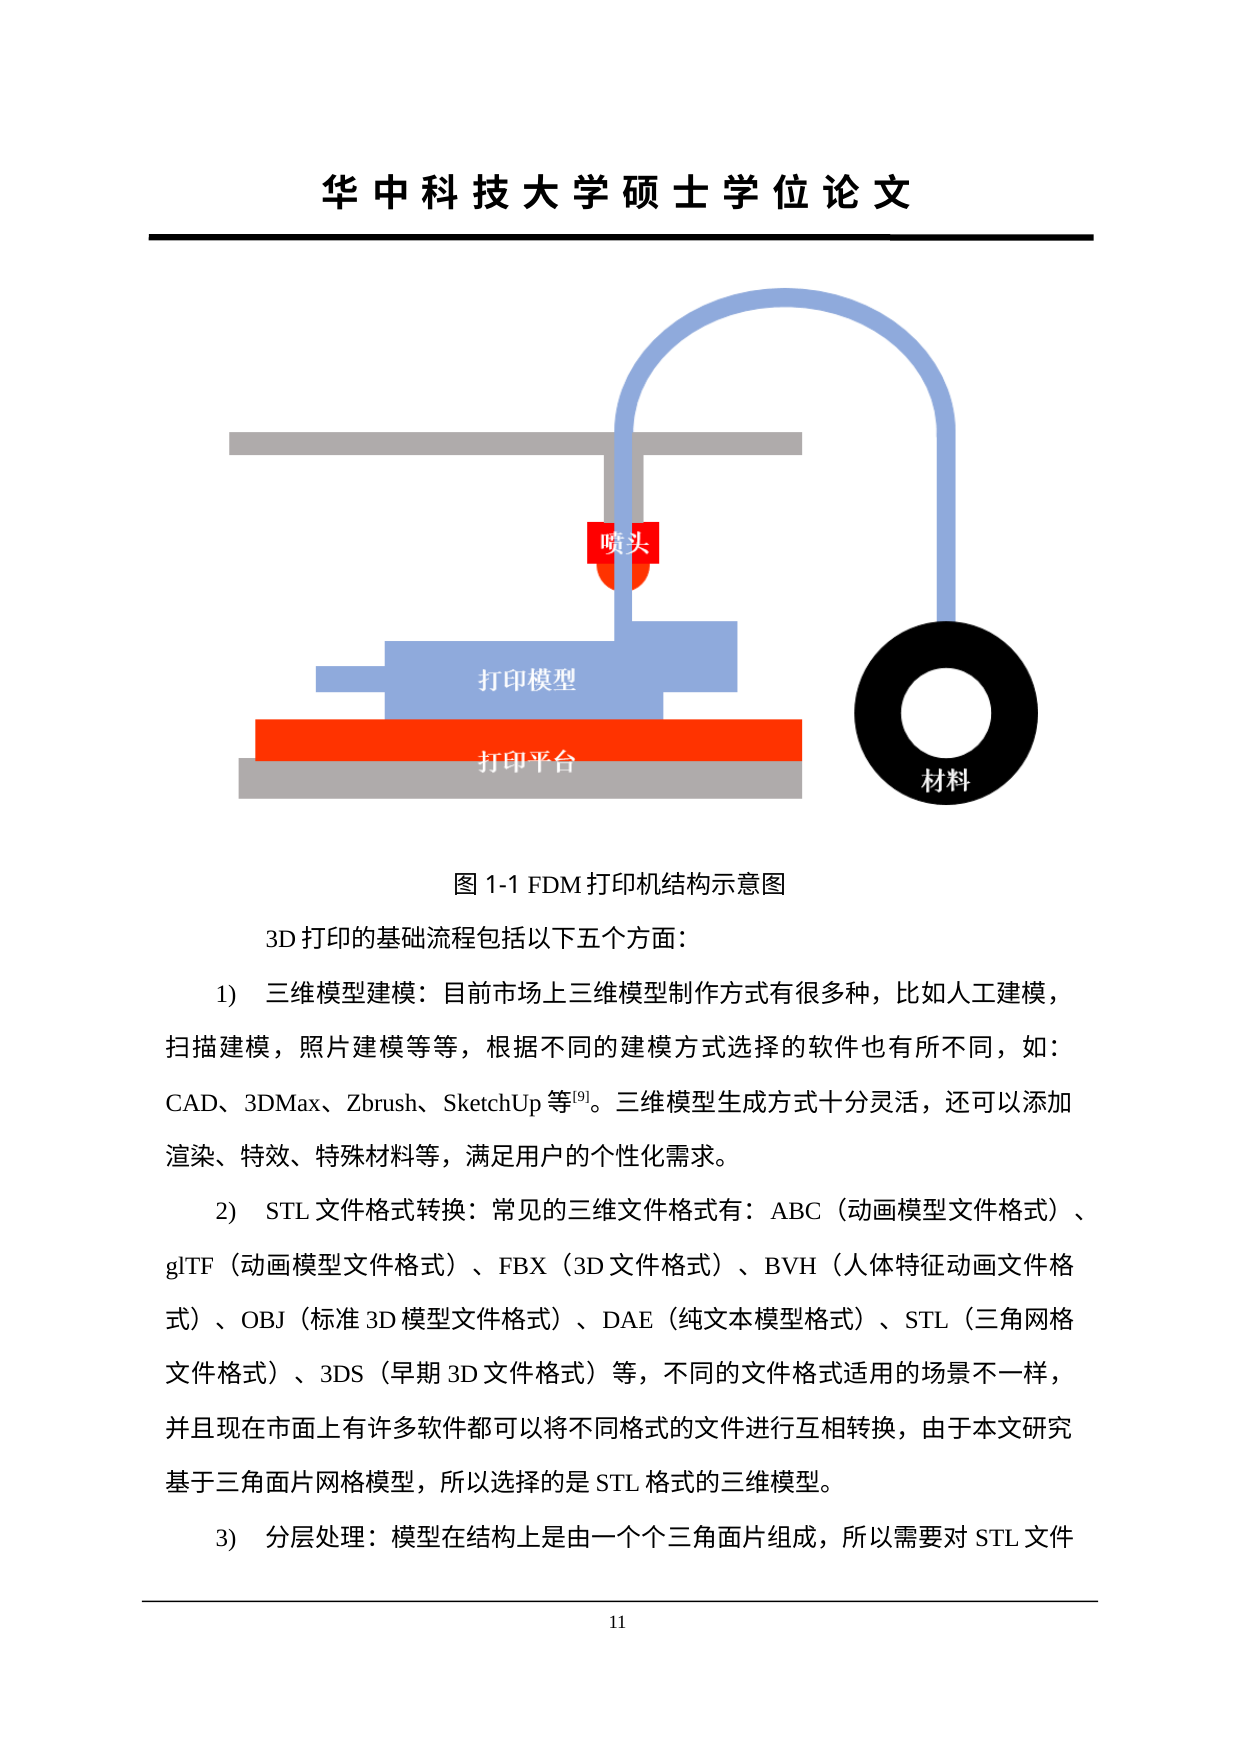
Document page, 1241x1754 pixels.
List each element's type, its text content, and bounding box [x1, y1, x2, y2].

picture [199, 265, 1062, 851]
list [165, 1517, 1075, 1553]
list 三维模型建模：目前市场上三维模型制作方式有很多种，比如人工建模，扫描建模，照片建模等等，根据不同的建模方式选择的软件也有所不同，如：CAD、3DMax、Zbrush、SketchUp等[9]。三维模型生成方式十分灵活，还可以添加渲染、特效、特殊材料等，满足用户的个性化需求。 [165, 973, 1075, 1173]
text 3D打印的基础流程包括以下五个方面： [165, 919, 1075, 955]
text 图 1-1 FDM打印机结构示意图 [165, 864, 1075, 901]
list STL文件格式转换：常见的三维文件格式有：ABC（动画模型文件格式）、glTF（动画模型文件格式）、FBX（3D文件格式）、BVH（人体特征动画文件格式）、OBJ（标准3D模型文件格式）、DAE（纯文本模型格式）、STL（三角网格文件格式）、3DS（早期3D文件格式）等，不同的文件格式适用的场景不一样，并且现在市面上有许多软件都可以将不同格式的文件进行互相转换，由于本文研究基于三角面片网格模型，所以选择的是STL格式的三维模型。 [165, 1191, 1075, 1499]
